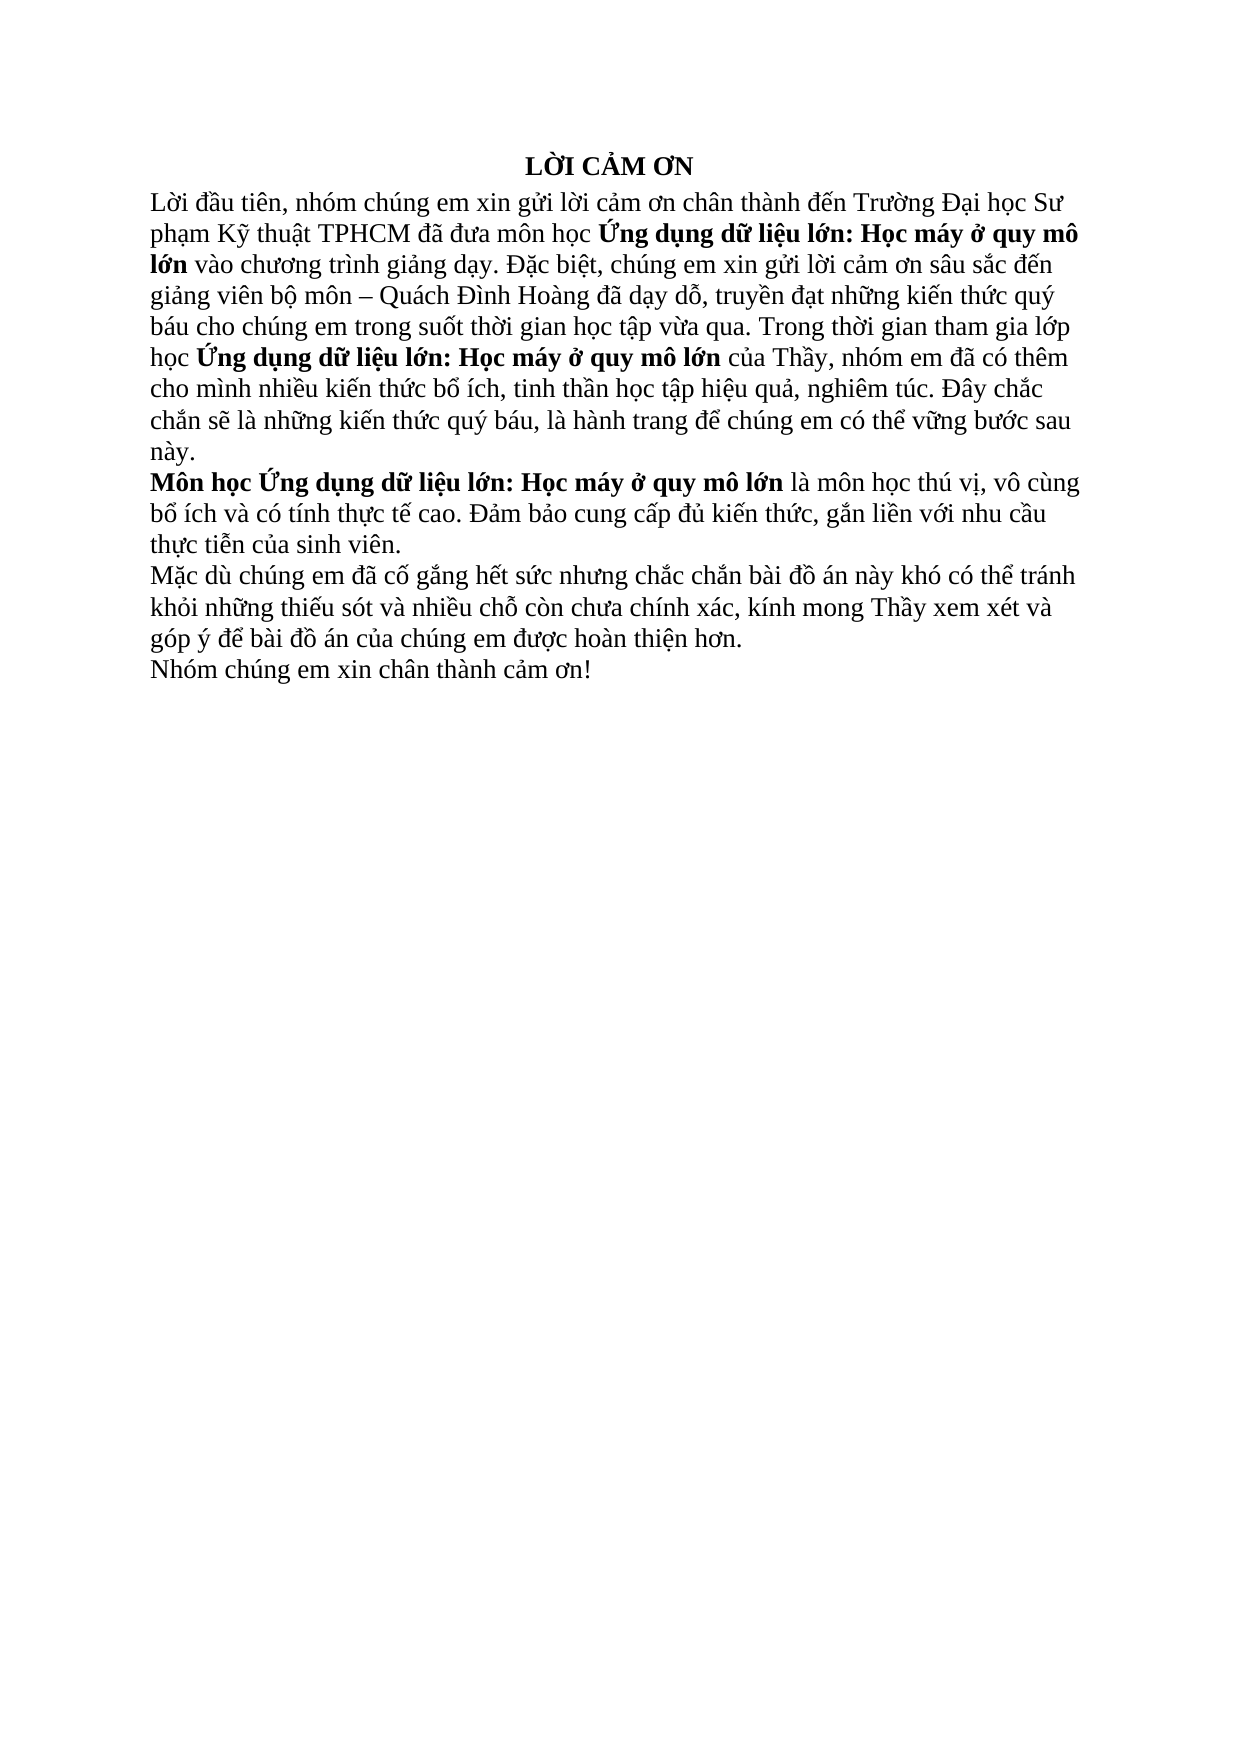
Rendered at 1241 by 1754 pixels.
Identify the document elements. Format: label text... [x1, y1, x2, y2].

text LỜI CẢM ƠN [450, 150, 1090, 181]
text Nhóm chúng em xin chân thành cảm ơn! [150, 653, 1090, 684]
text Mặc dù chúng em đã cố gắng hết sức nhưng chắc chắn bài đồ án này khó có thể tránh khỏi những thiếu sót và nhiều chỗ còn chưa chính xác, kính mong Thầy xem xét và góp ý để bài đồ án của chúng em được hoàn thiện hơn. [150, 559, 1090, 653]
text Môn học Ứng dụng dữ liệu lớn: Học máy ở quy mô lớn là môn học thú vị, vô cùng bổ ích và có tính thực tế cao. Đảm bảo cung cấp đủ kiến thức, gắn liền với nhu cầu thực tiễn của sinh viên. [150, 466, 1090, 559]
text Lời đầu tiên, nhóm chúng em xin gửi lời cảm ơn chân thành đến Trường Đại học Sư phạm Kỹ thuật TPHCM đã đưa môn học Ứng dụng dữ liệu lớn: Học máy ở quy mô lớn vào chương trình giảng dạy. Đặc biệt, chúng em xin gửi lời cảm ơn sâu sắc đến giảng viên bộ môn – Quách Đình Hoàng đã dạy dỗ, truyền đạt những kiến thức quý báu cho chúng em trong suốt thời gian học tập vừa qua. Trong thời gian tham gia lớp học Ứng dụng dữ liệu lớn: Học máy ở quy mô lớn của Thầy, nhóm em đã có thêm cho mình nhiều kiến thức bổ ích, tinh thần học tập hiệu quả, nghiêm túc. Đây chắc chắn sẽ là những kiến thức quý báu, là hành trang để chúng em có thể vững bước sau này. [150, 186, 1090, 466]
